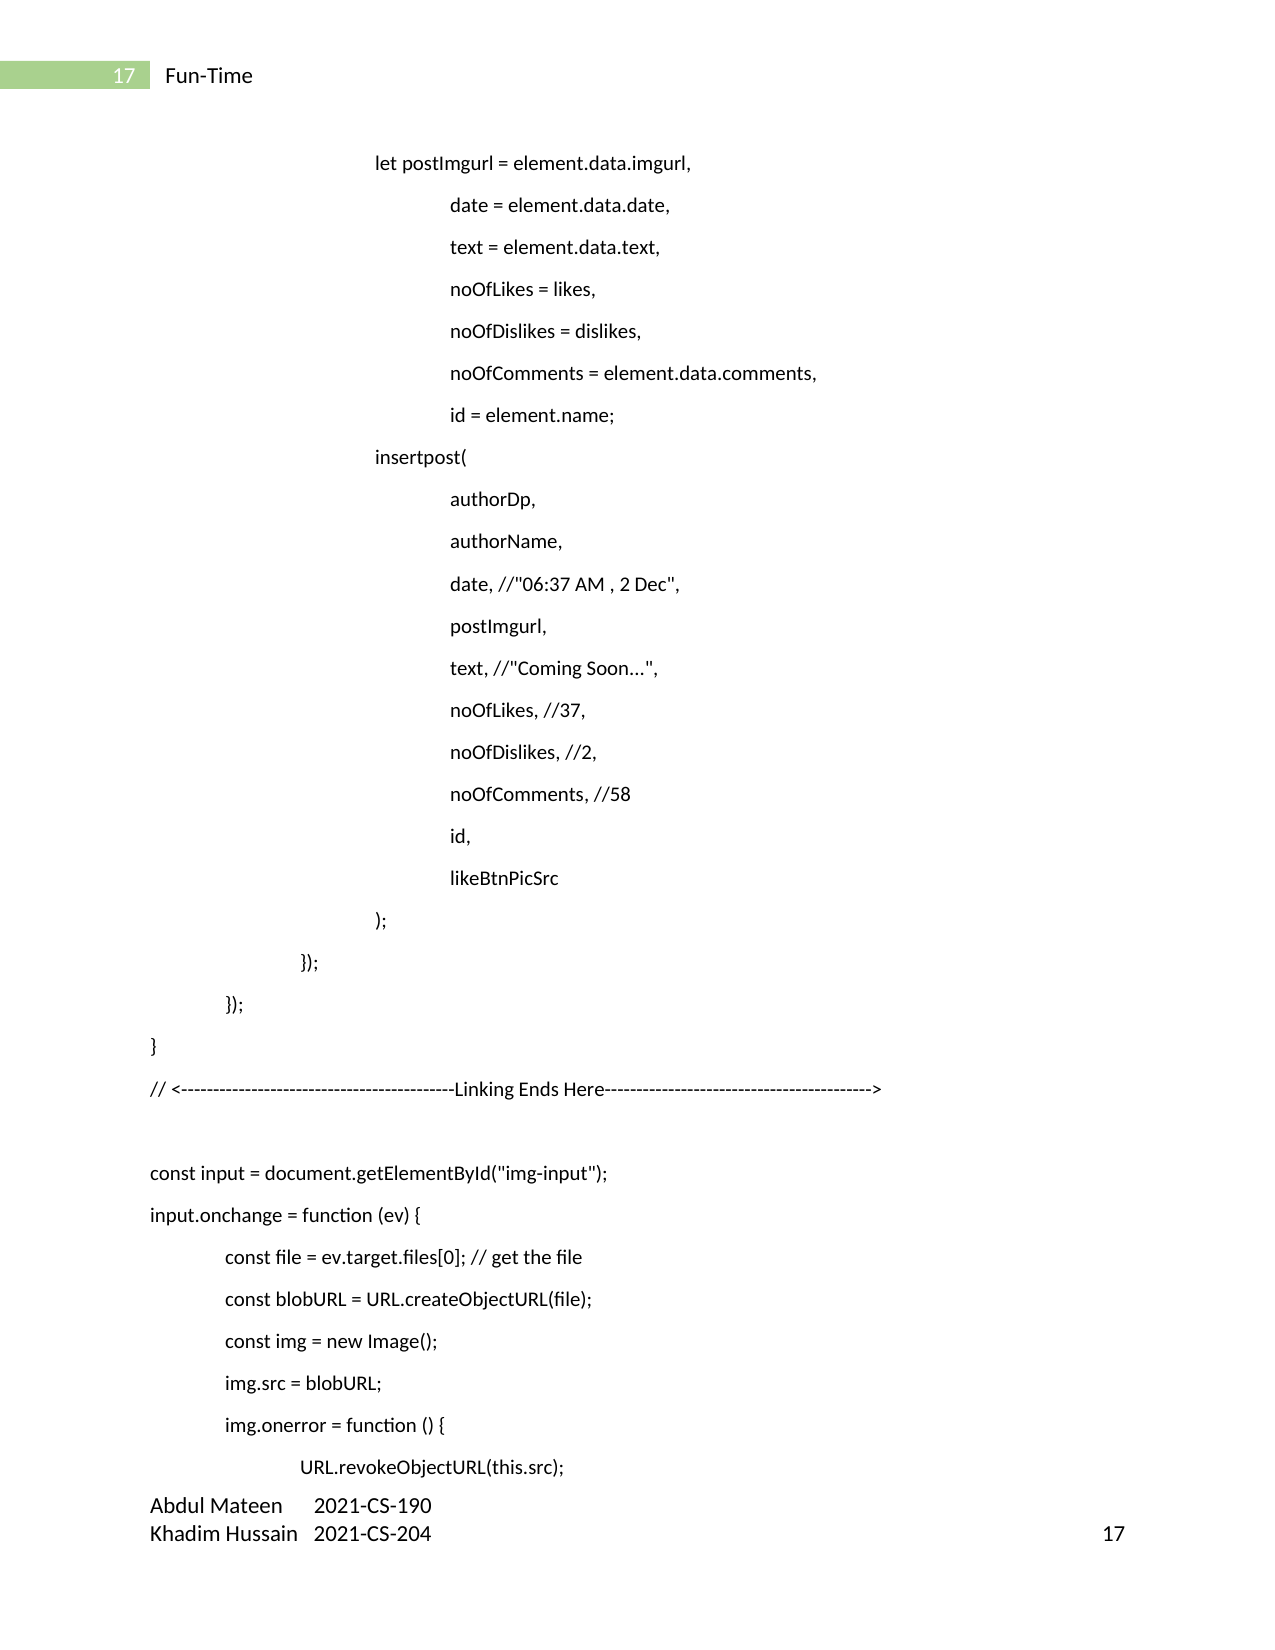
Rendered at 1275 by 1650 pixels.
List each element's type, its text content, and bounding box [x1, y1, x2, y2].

text noOfDislikes = dislikes, [150, 318, 1125, 344]
text noOfComments = element.data.comments, [150, 360, 1125, 386]
text likeBtnPicSrc [150, 865, 1125, 891]
text insertpost( [150, 444, 1125, 470]
text }); [150, 992, 1125, 1017]
text const img = new Image(); [150, 1328, 1125, 1354]
text text, //"Coming Soon...", [150, 655, 1125, 680]
text noOfComments, //58 [150, 781, 1125, 807]
text postImgurl, [150, 613, 1125, 638]
text noOfLikes = likes, [150, 276, 1125, 302]
text input.onchange = function (ev) { [150, 1202, 1125, 1227]
text text = element.data.text, [150, 234, 1125, 259]
text id, [150, 823, 1125, 849]
text const file = ev.target.files[0]; // get the file [150, 1244, 1125, 1269]
text // <-------------------------------------------Linking Ends Here------------------------------------------> [150, 1076, 1125, 1101]
text const input = document.getElementById("img-input"); [150, 1160, 1125, 1185]
text date = element.data.date, [150, 192, 1125, 217]
text img.src = blobURL; [150, 1370, 1125, 1396]
text authorName, [150, 529, 1125, 554]
text ); [150, 907, 1125, 933]
text authorDp, [150, 487, 1125, 512]
text }); [150, 949, 1125, 975]
text noOfLikes, //37, [150, 697, 1125, 722]
text URL.revokeObjectURL(this.src); [150, 1454, 1125, 1480]
text date, //"06:37 AM , 2 Dec", [150, 571, 1125, 596]
text let postImgurl = element.data.imgurl, [150, 150, 1125, 175]
text id = element.name; [150, 402, 1125, 428]
text const blobURL = URL.createObjectURL(file); [150, 1286, 1125, 1312]
text noOfDislikes, //2, [150, 739, 1125, 764]
text img.onerror = function () { [150, 1412, 1125, 1438]
text } [150, 1034, 1125, 1059]
